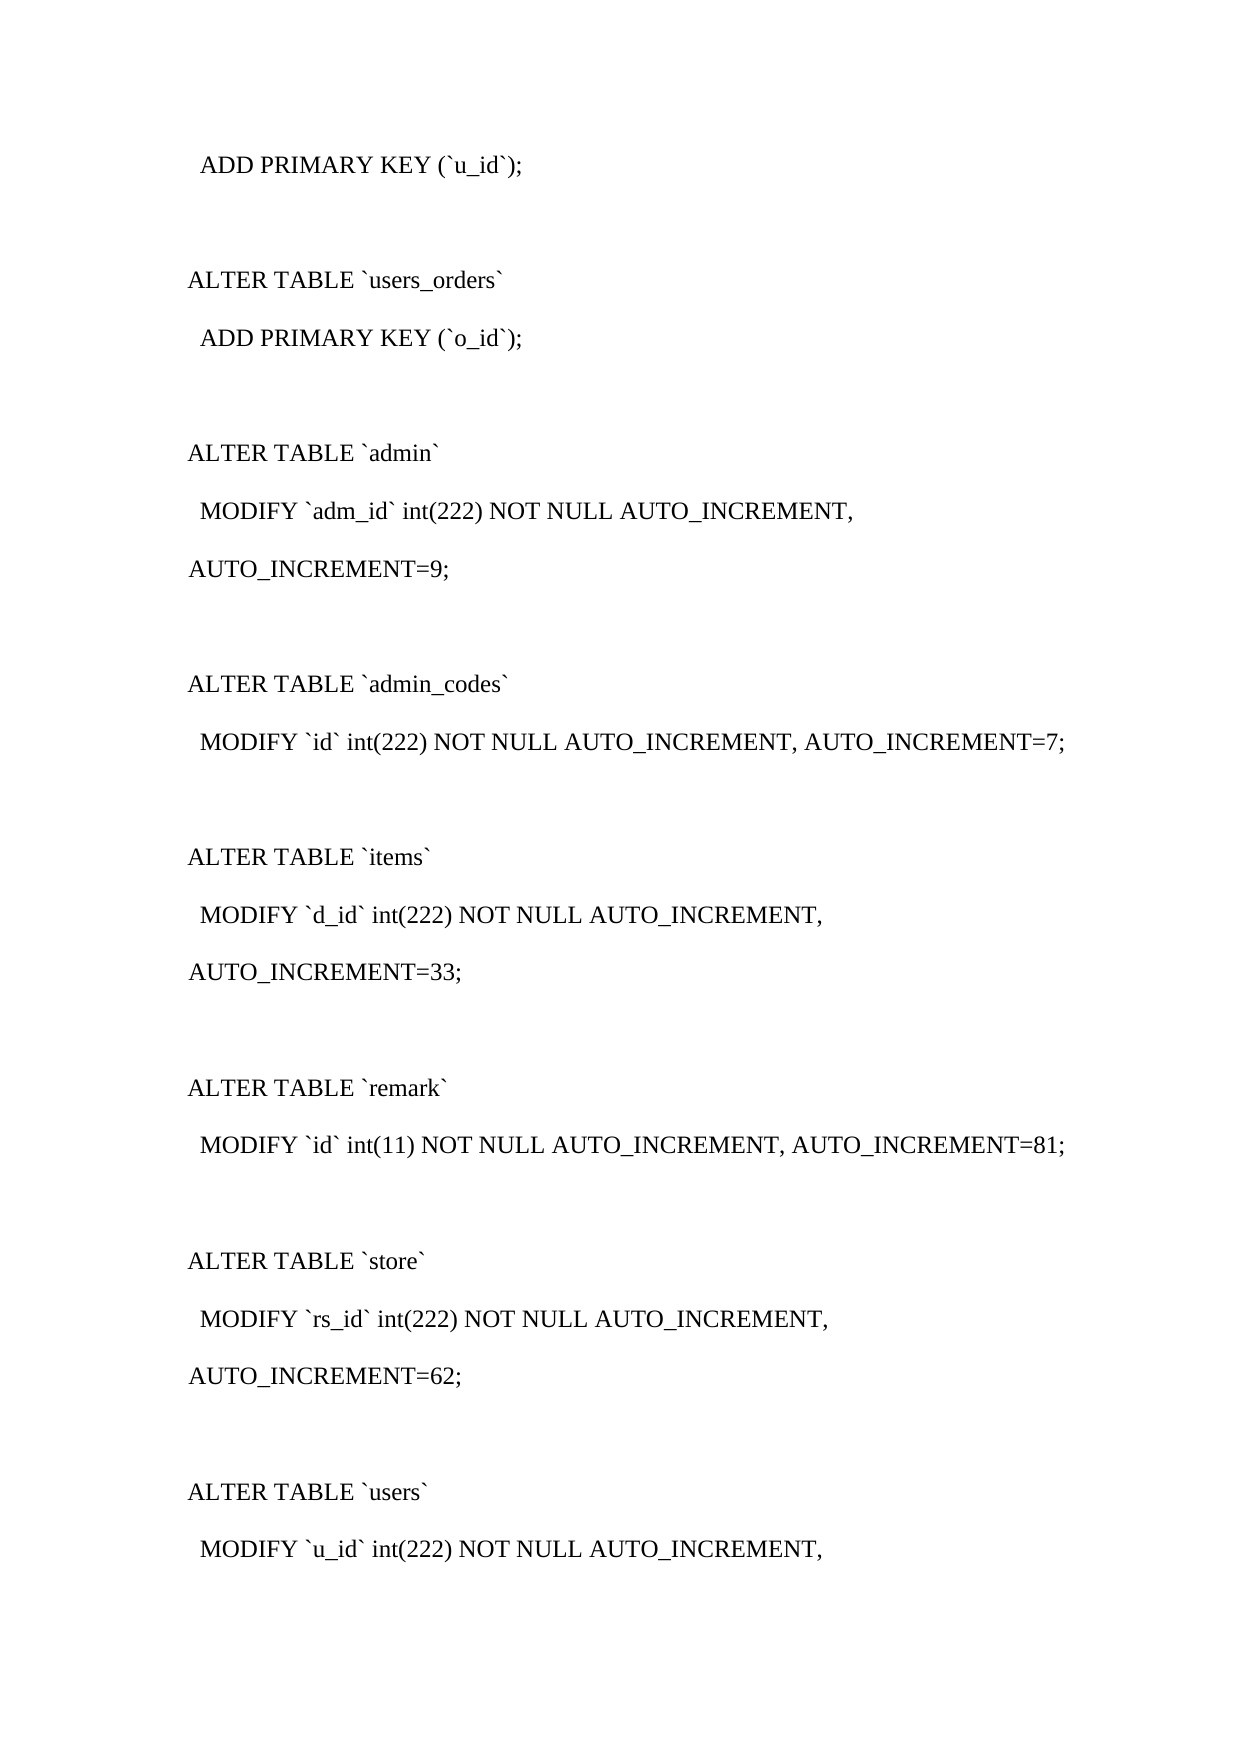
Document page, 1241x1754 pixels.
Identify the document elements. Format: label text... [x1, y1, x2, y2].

text ALTER TABLE `admin` [187, 438, 1090, 467]
text ALTER TABLE `admin_codes` [187, 669, 1090, 698]
text ALTER TABLE `users` [187, 1477, 1090, 1505]
text ADD PRIMARY KEY (`u_id`); [187, 150, 1090, 179]
text MODIFY `id` int(222) NOT NULL AUTO_INCREMENT, AUTO_INCREMENT=7; [187, 727, 1090, 756]
text ALTER TABLE `remark` [187, 1073, 1090, 1102]
text MODIFY `d_id` int(222) NOT NULL AUTO_INCREMENT, AUTO_INCREMENT=33; [187, 900, 1090, 986]
text ALTER TABLE `store` [187, 1246, 1090, 1275]
text MODIFY `rs_id` int(222) NOT NULL AUTO_INCREMENT, AUTO_INCREMENT=62; [187, 1304, 1090, 1390]
text ALTER TABLE `users_orders` [187, 265, 1090, 294]
text MODIFY `adm_id` int(222) NOT NULL AUTO_INCREMENT, AUTO_INCREMENT=9; [187, 496, 1090, 582]
text ADD PRIMARY KEY (`o_id`); [187, 323, 1090, 352]
text ALTER TABLE `items` [187, 842, 1090, 871]
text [187, 1534, 1090, 1563]
text MODIFY `id` int(11) NOT NULL AUTO_INCREMENT, AUTO_INCREMENT=81; [187, 1131, 1090, 1159]
